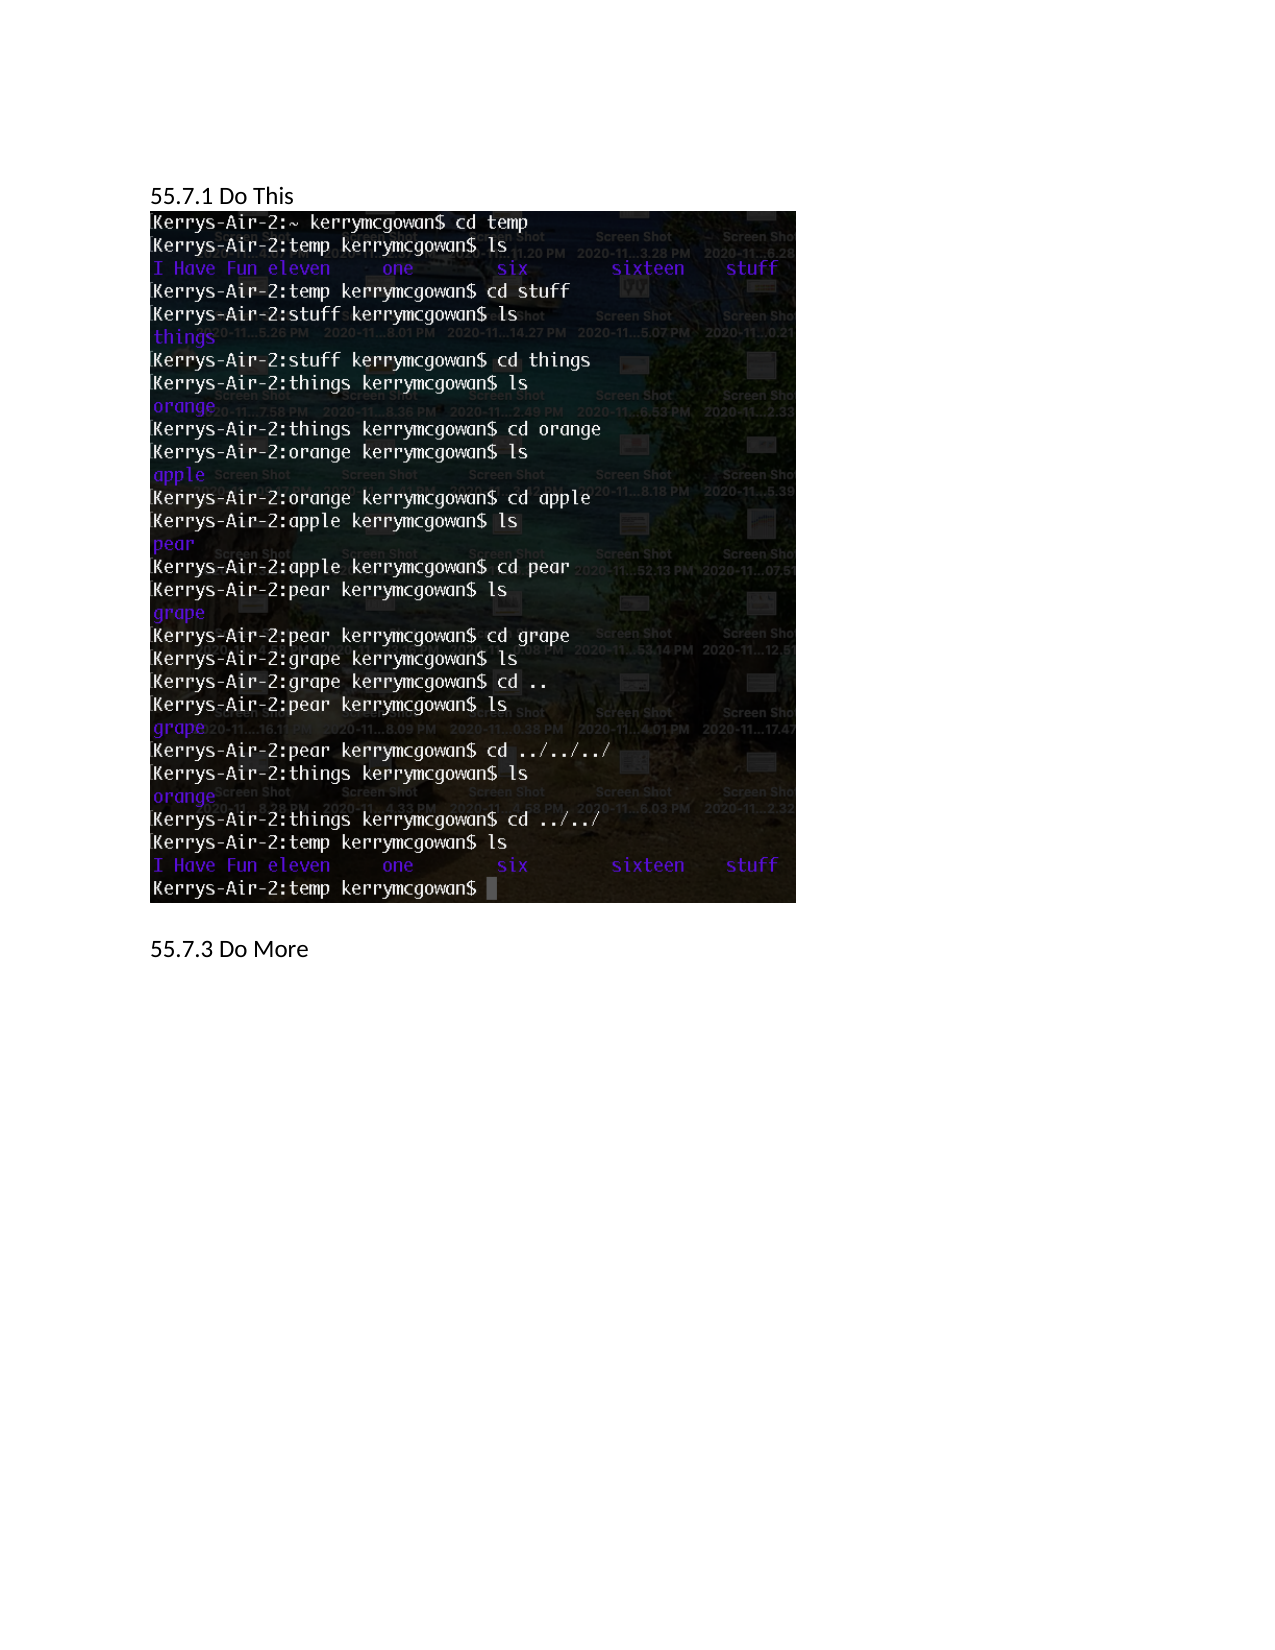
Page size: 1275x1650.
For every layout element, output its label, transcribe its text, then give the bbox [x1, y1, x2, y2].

text 55.7.1 Do This [150, 181, 1125, 211]
picture [150, 211, 796, 903]
text 55.7.3 Do More [150, 933, 1125, 964]
